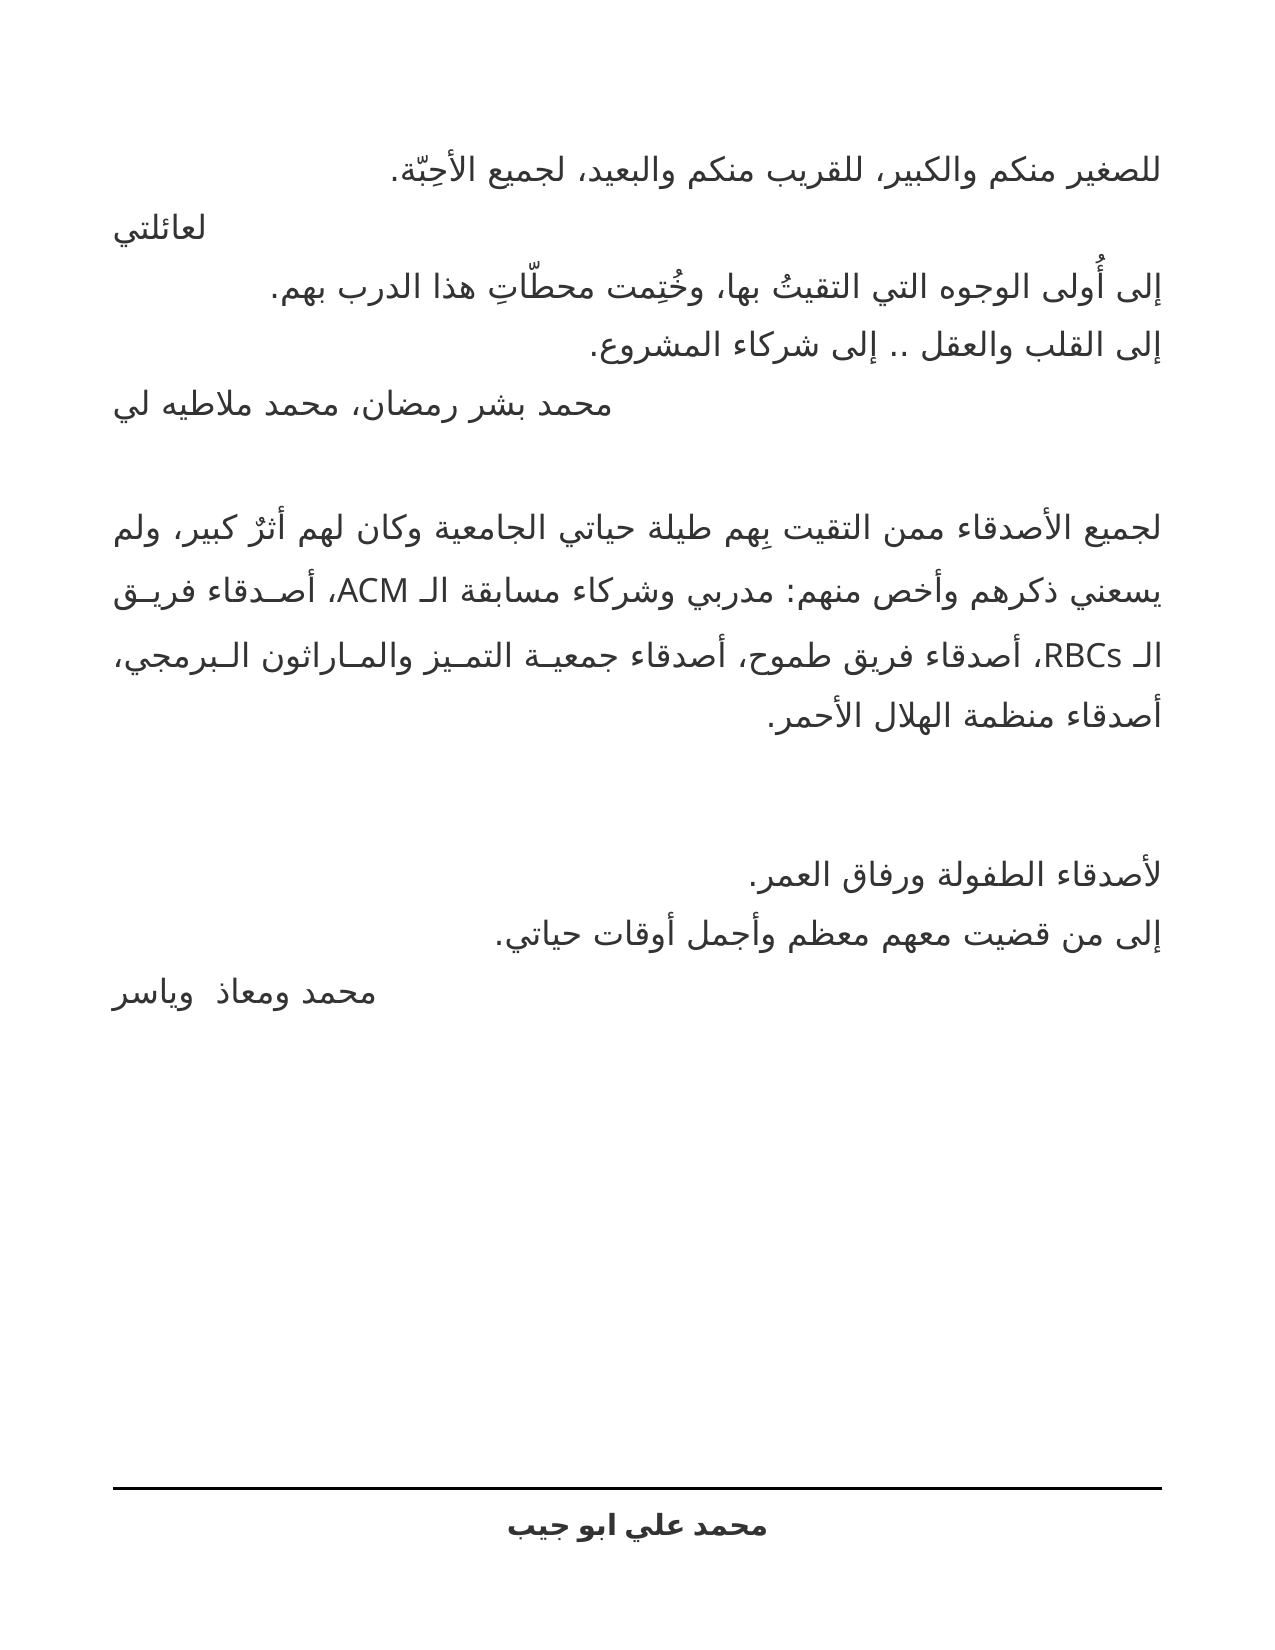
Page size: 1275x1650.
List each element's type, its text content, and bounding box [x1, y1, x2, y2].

text لعائلتي [112, 208, 1162, 247]
text محمد ومعاذ وياسر [112, 973, 1162, 1012]
text لجميع الأصدقاء ممن التقيت بِهم طيلة حياتي الجامعية وكان لهم أثرٌ كبير، ولم يسعني ذكرهم وأخص منهم: مدربي وشركاء مسابقة الـ ACM، أصدقاء فريق الـ RBCs، أصدقاء فريق طموح، أصدقاء جمعية التميز والماراثون البرمجي، أصدقاء منظمة الهلال الأحمر. [112, 508, 1162, 735]
text للصغير منكم والكبير، للقريب منكم والبعيد، لجميع الأحِبّة. [112, 150, 1162, 189]
text إلى أُولى الوجوه التي التقيتُ بها، وخُتِمت محطّاتِ هذا الدرب بهم. [112, 267, 1162, 306]
text إلى القلب والعقل .. إلى شركاء المشروع. [112, 326, 1162, 364]
text إلى من قضيت معهم معظم وأجمل أوقات حياتي. [112, 914, 1162, 953]
text محمد بشر رمضان، محمد ملاطيه لي [112, 384, 1162, 423]
text لأصدقاء الطفولة ورفاق العمر. [112, 856, 1162, 895]
